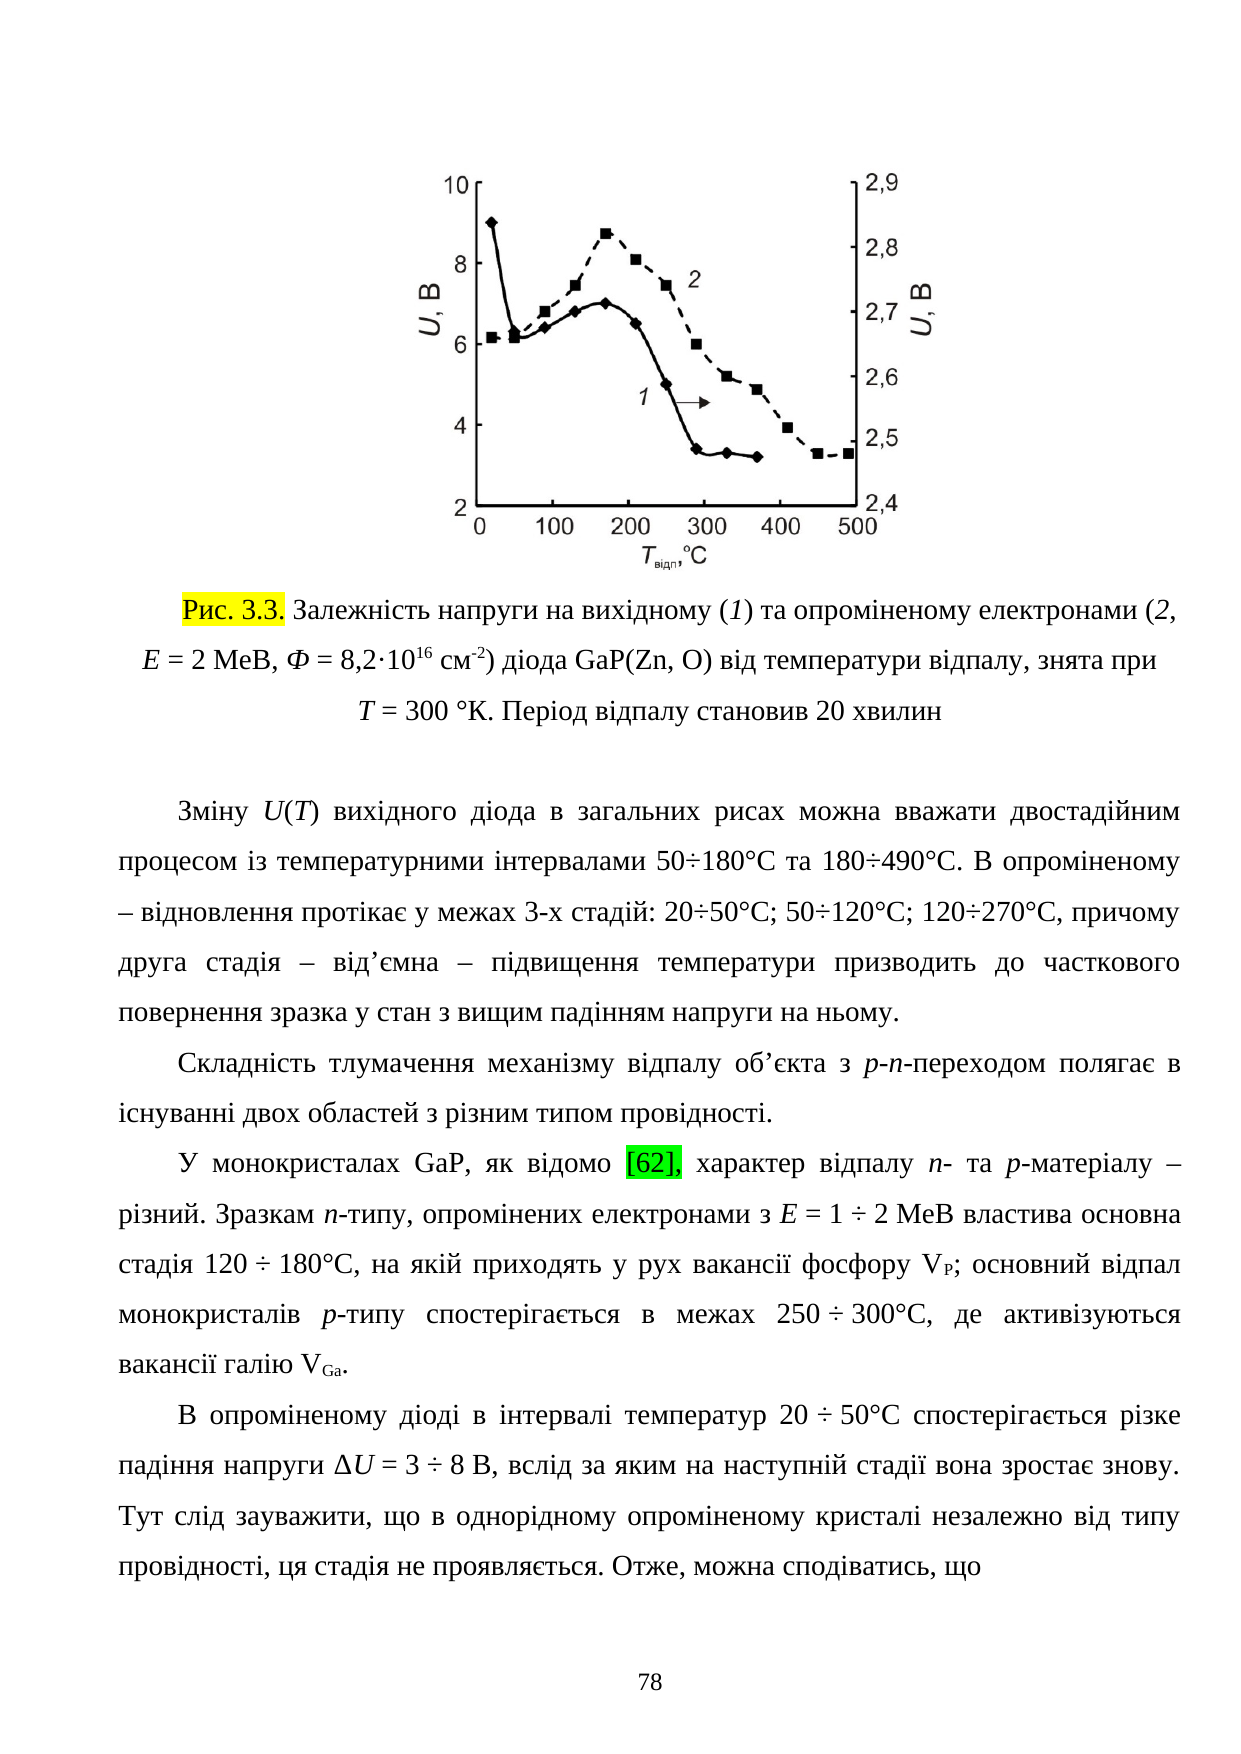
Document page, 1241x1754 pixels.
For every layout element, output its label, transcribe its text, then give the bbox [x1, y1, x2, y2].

text У монокристалах GaP, як відомо [62], характер відпалу n- та р-матеріалу – різний. Зразкам n-типу, опромінених електронами з Е = 1 ÷ 2 МеВ властива основна стадія 120 ÷ 180°С, на якій приходять у рух вакансії фосфору VP; основний відпал монокристалів р-типу спостерігається в межах 250 ÷ 300°С, де активізуються вакансії галію VGa. [118, 1145, 1181, 1380]
text В опроміненому діоді в інтервалі температур 20 ÷ 50°С спостерігається різке падіння напруги ΔU = 3 ÷ 8 В, вслід за яким на наступній стадії вона зростає знову. Тут слід зауважити, що в однорідному опроміненому кристалі незалежно від типу провідності, ця стадія не проявляється. Отже, можна сподіватись, що [118, 1397, 1181, 1581]
text Зміну U(T) вихідного діода в загальних рисах можна вважати двостадійним процесом із температурними інтервалами 50÷180°С та 180÷490°С. В опроміненому – відновлення протікає у межах 3-х стадій: 20÷50°С; 50÷120°С; 120÷270°С, причому друга стадія – від’ємна – підвищення температури призводить до часткового повернення зразка у стан з вищим падінням напруги на ньому. [118, 793, 1181, 1028]
text Рис. 3.3. Залежність напруги на вихідному (1) та опроміненому електронами (2, Е = 2 МеВ, Ф = 8,2·1016 см-2) діода GaP(Zn, O) від температури відпалу, знята при Т = 300 °К. Період відпалу становив 20 хвилин [118, 592, 1181, 726]
text Складність тлумачення механізму відпалу об’єкта з p-n-переходом полягає в існуванні двох областей з різним типом провідності. [118, 1045, 1181, 1129]
picture [413, 168, 945, 578]
